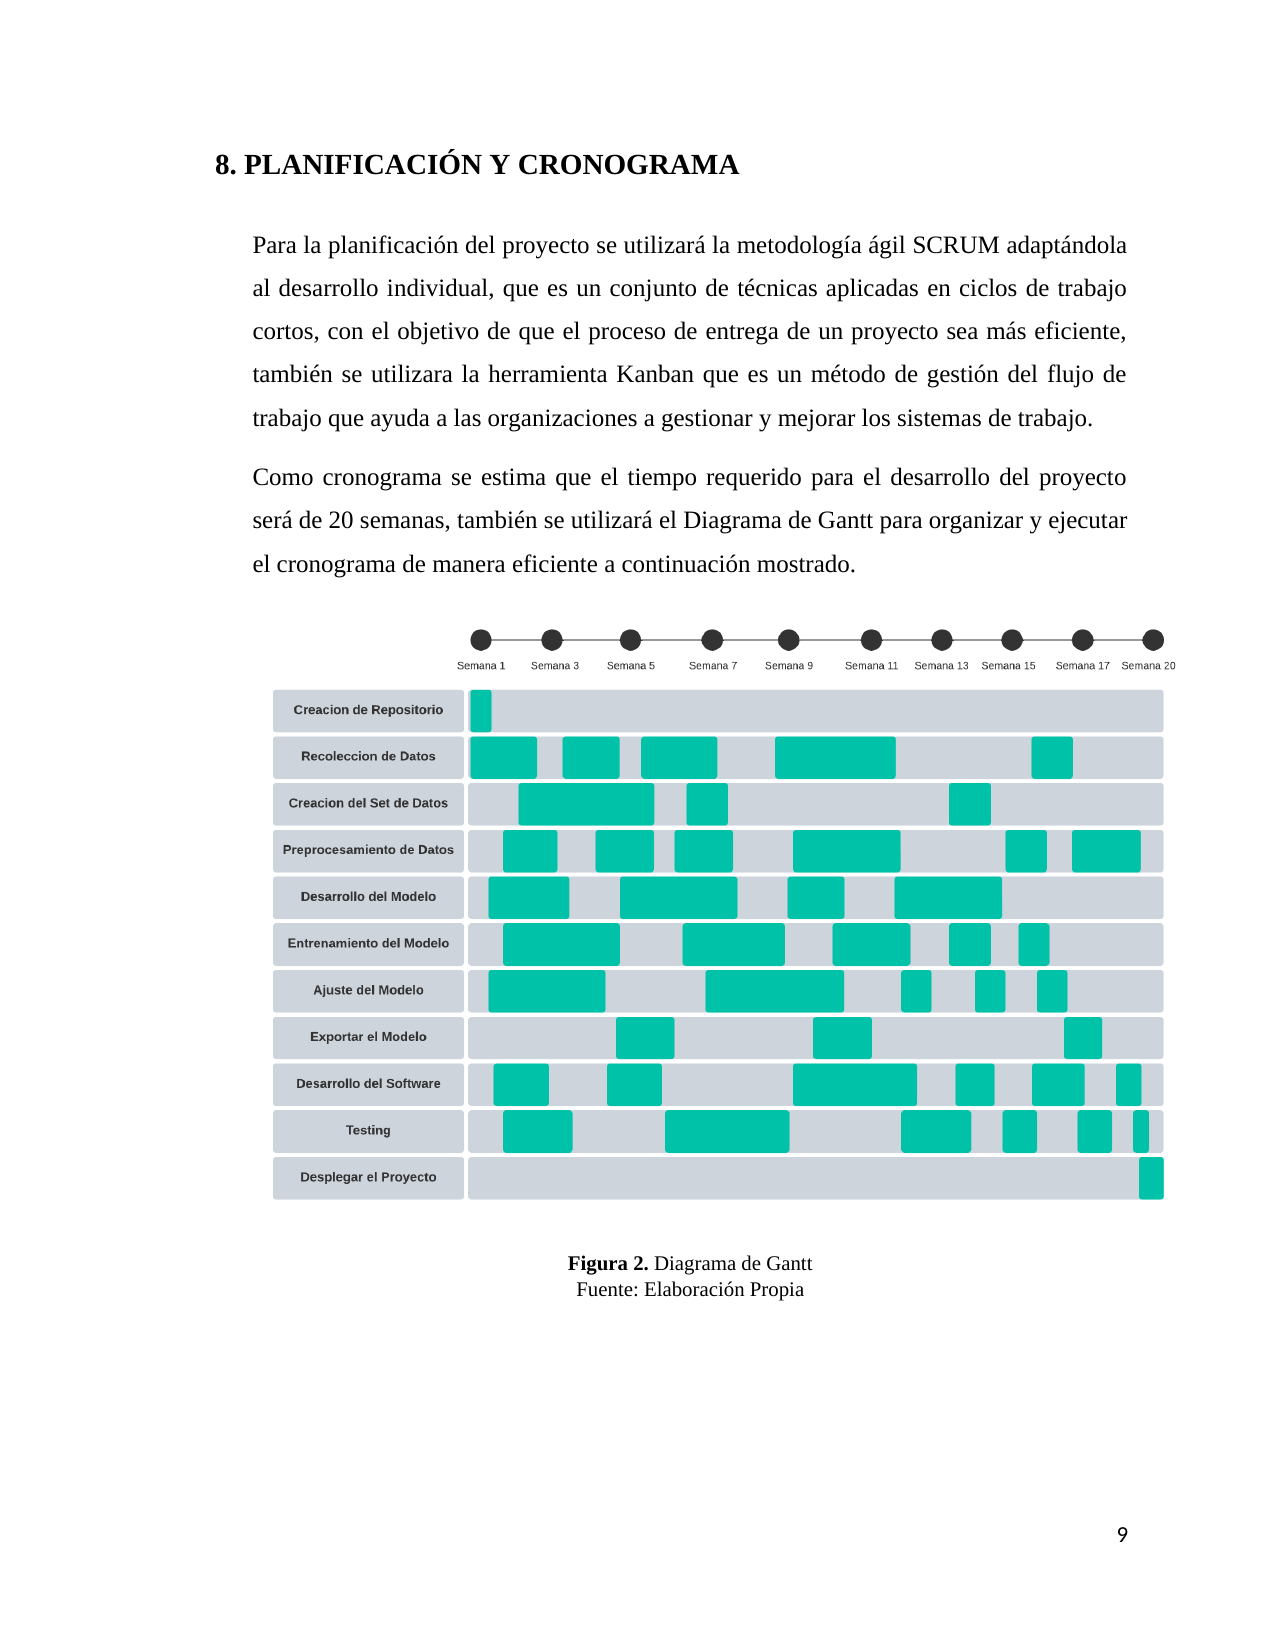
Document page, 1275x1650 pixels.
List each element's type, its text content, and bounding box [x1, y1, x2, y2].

picture [252, 608, 1204, 1221]
text Como cronograma se estima que el tiempo requerido para el desarrollo del proyecto será de 20 semanas, también se utilizará el Diagrama de Gantt para organizar y ejecutar el cronograma de manera eficiente a continuación mostrado. [252, 462, 1128, 577]
list Fuente: Elaboración Propia [252, 1277, 1128, 1301]
subtitle 8. PLANIFICACIÓN Y CRONOGRAMA [215, 147, 1128, 181]
text Figura 2. Diagrama de Gantt [252, 1251, 1128, 1275]
text Para la planificación del proyecto se utilizará la metodología ágil SCRUM adaptándola al desarrollo individual, que es un conjunto de técnicas aplicadas en ciclos de trabajo cortos, con el objetivo de que el proceso de entrega de un proyecto sea más eficiente, también se utilizara la herramienta Kanban que es un método de gestión del flujo de trabajo que ayuda a las organizaciones a gestionar y mejorar los sistemas de trabajo. [252, 230, 1128, 431]
